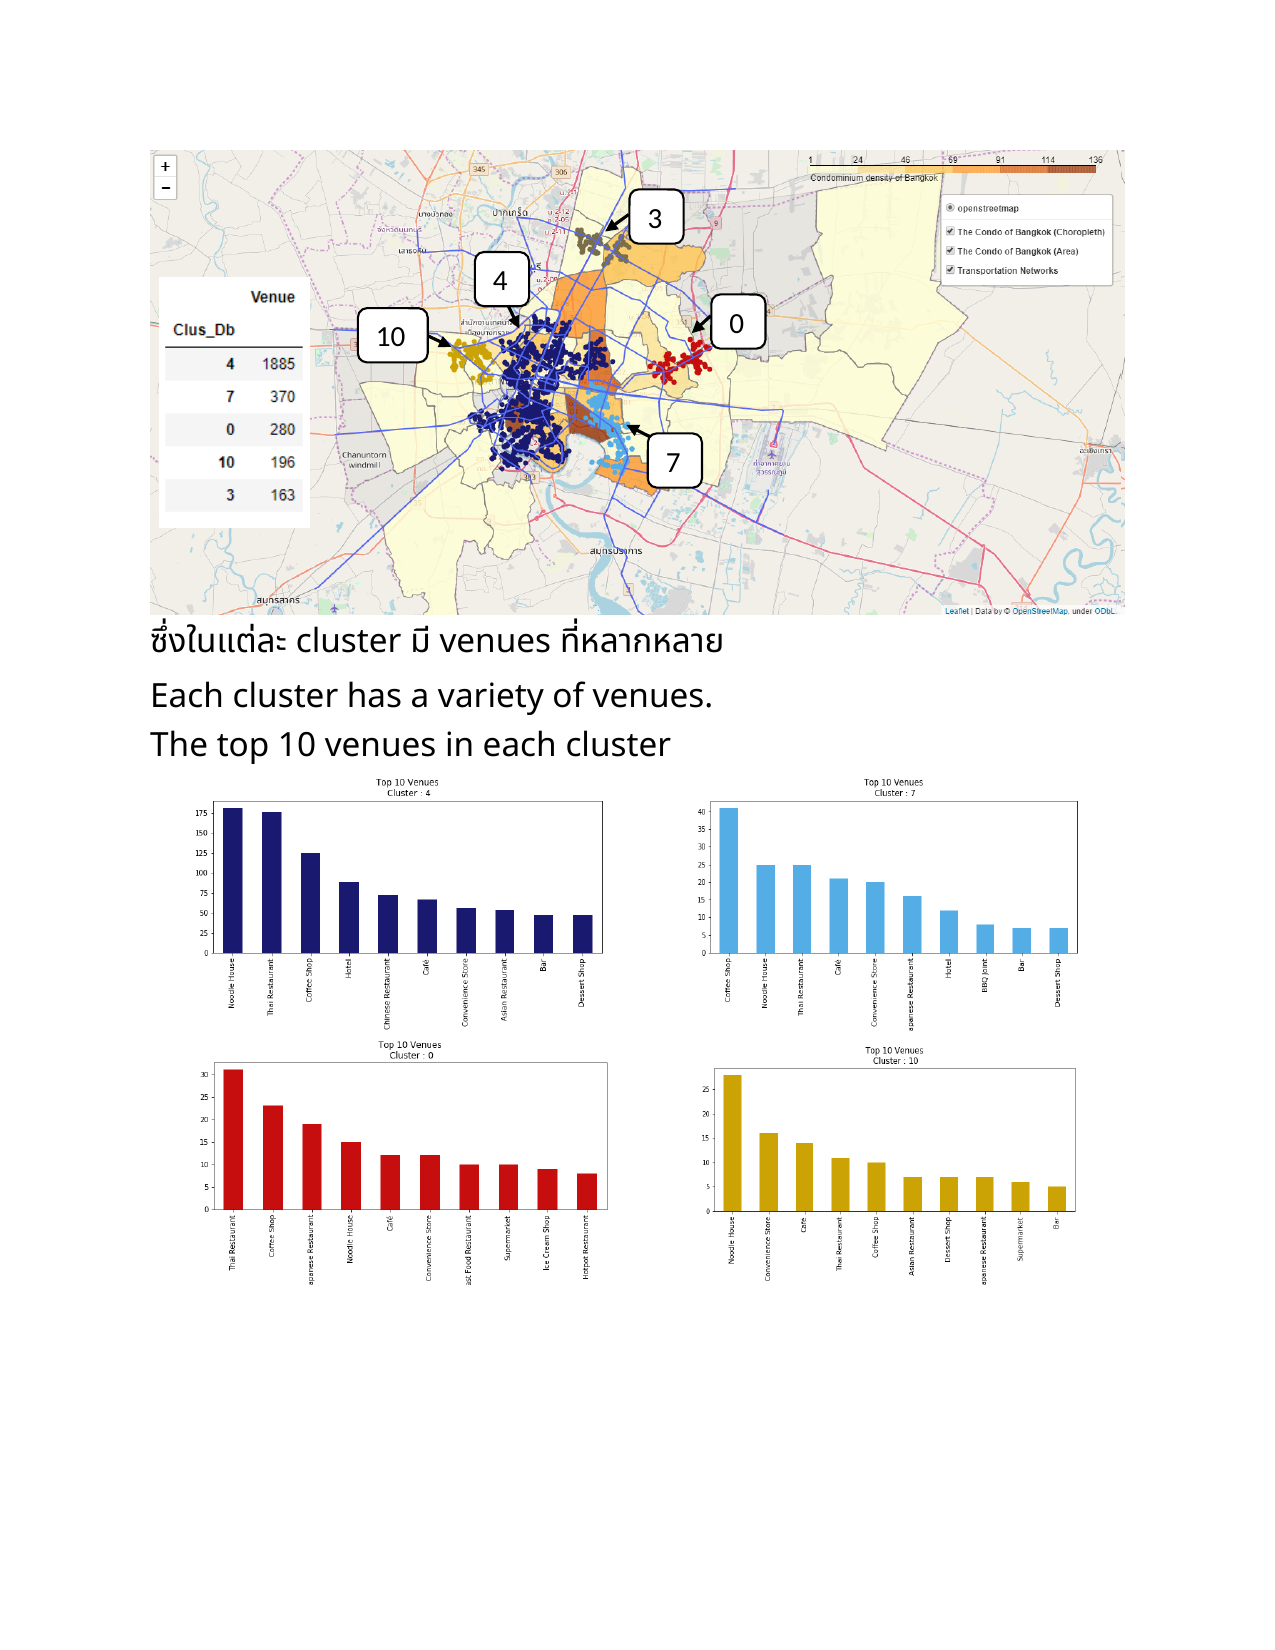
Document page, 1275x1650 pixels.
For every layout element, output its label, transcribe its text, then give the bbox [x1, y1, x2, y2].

text Each cluster has a variety of venues. [150, 671, 1125, 717]
picture [150, 150, 1125, 615]
picture [150, 769, 1123, 1031]
text ซึ่งในแต่ละ cluster มี venues ที่หลากหลาย [150, 617, 1125, 667]
picture [150, 1032, 1121, 1285]
text The top 10 venues in each cluster [150, 720, 1125, 766]
